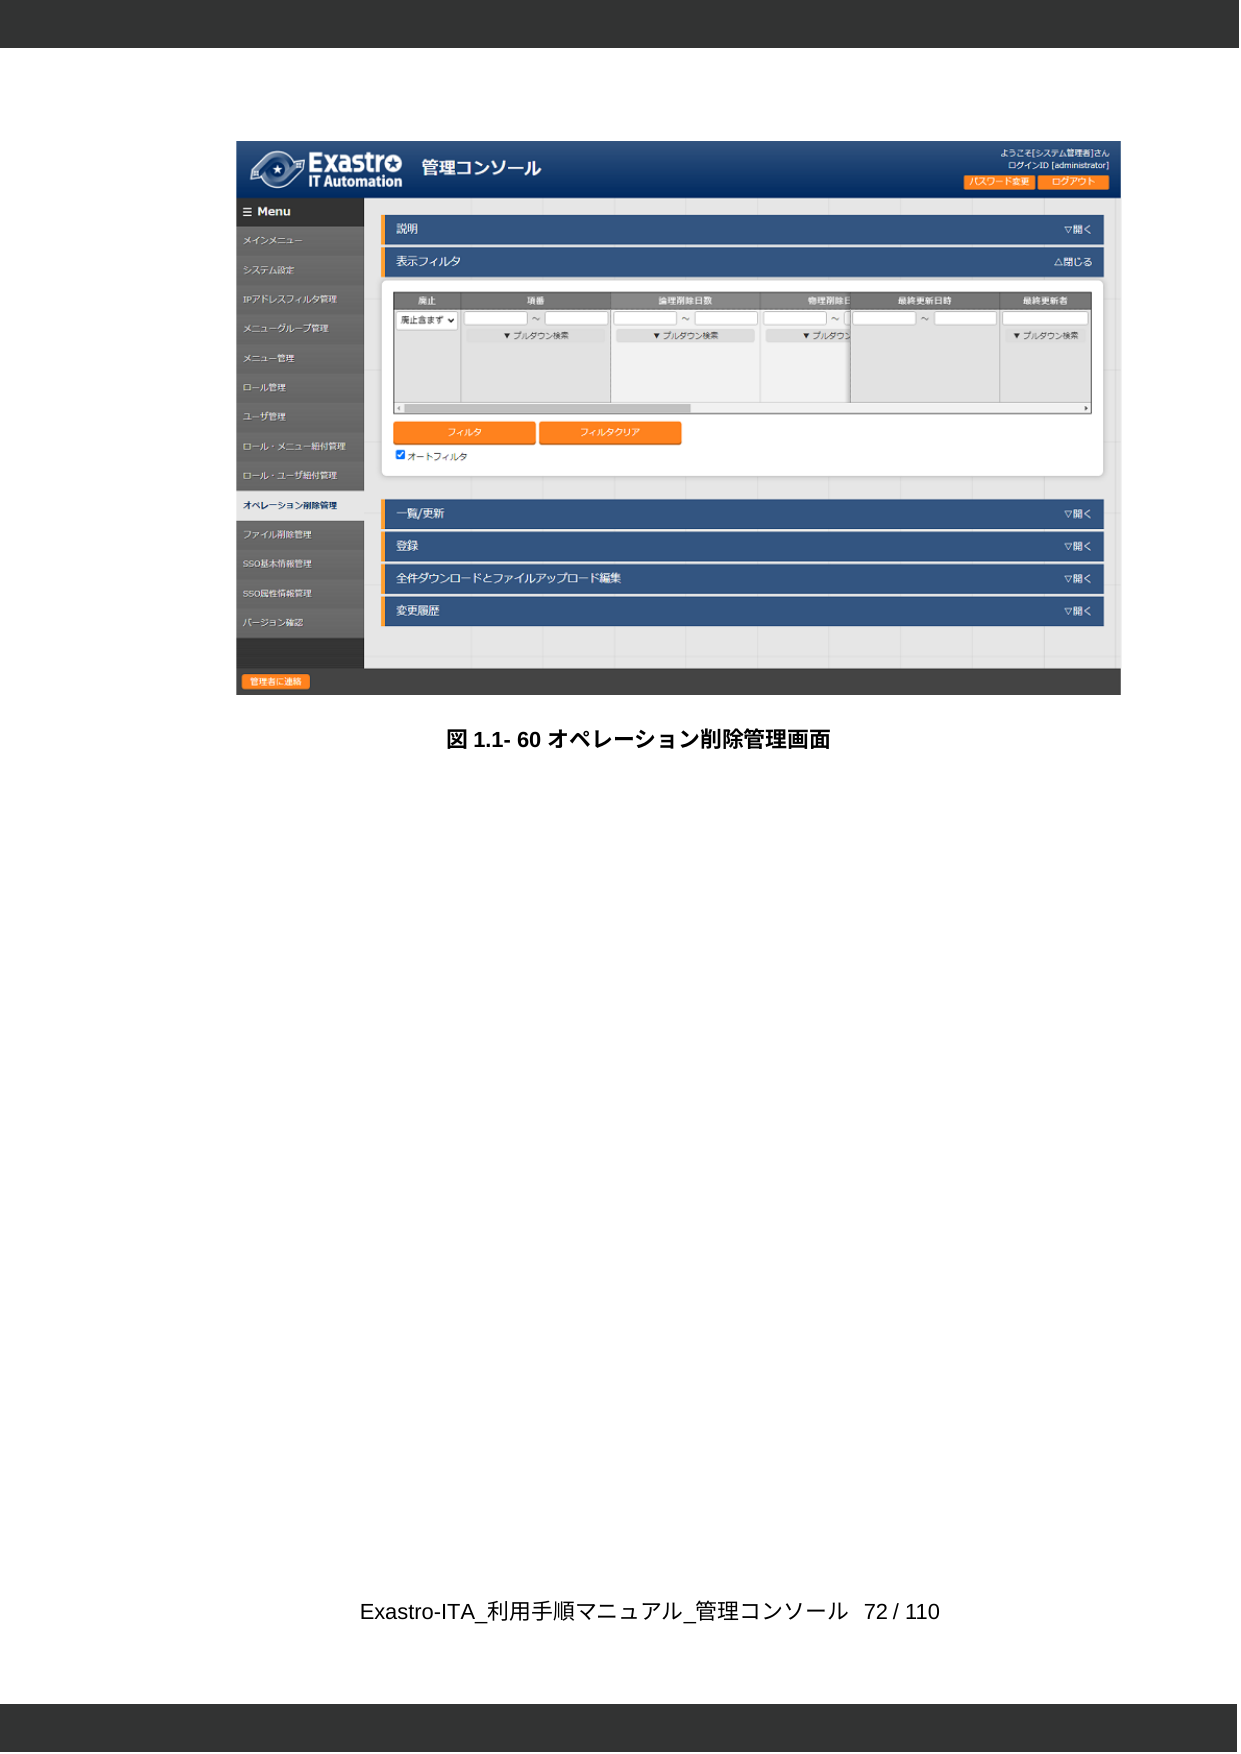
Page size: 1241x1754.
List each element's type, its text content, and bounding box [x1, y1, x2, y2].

text 図 1.1- 60 オペレーション削除管理画面 [148, 708, 1130, 767]
picture [0, 0, 1239, 48]
picture [0, 1704, 1237, 1752]
picture [236, 141, 1122, 695]
